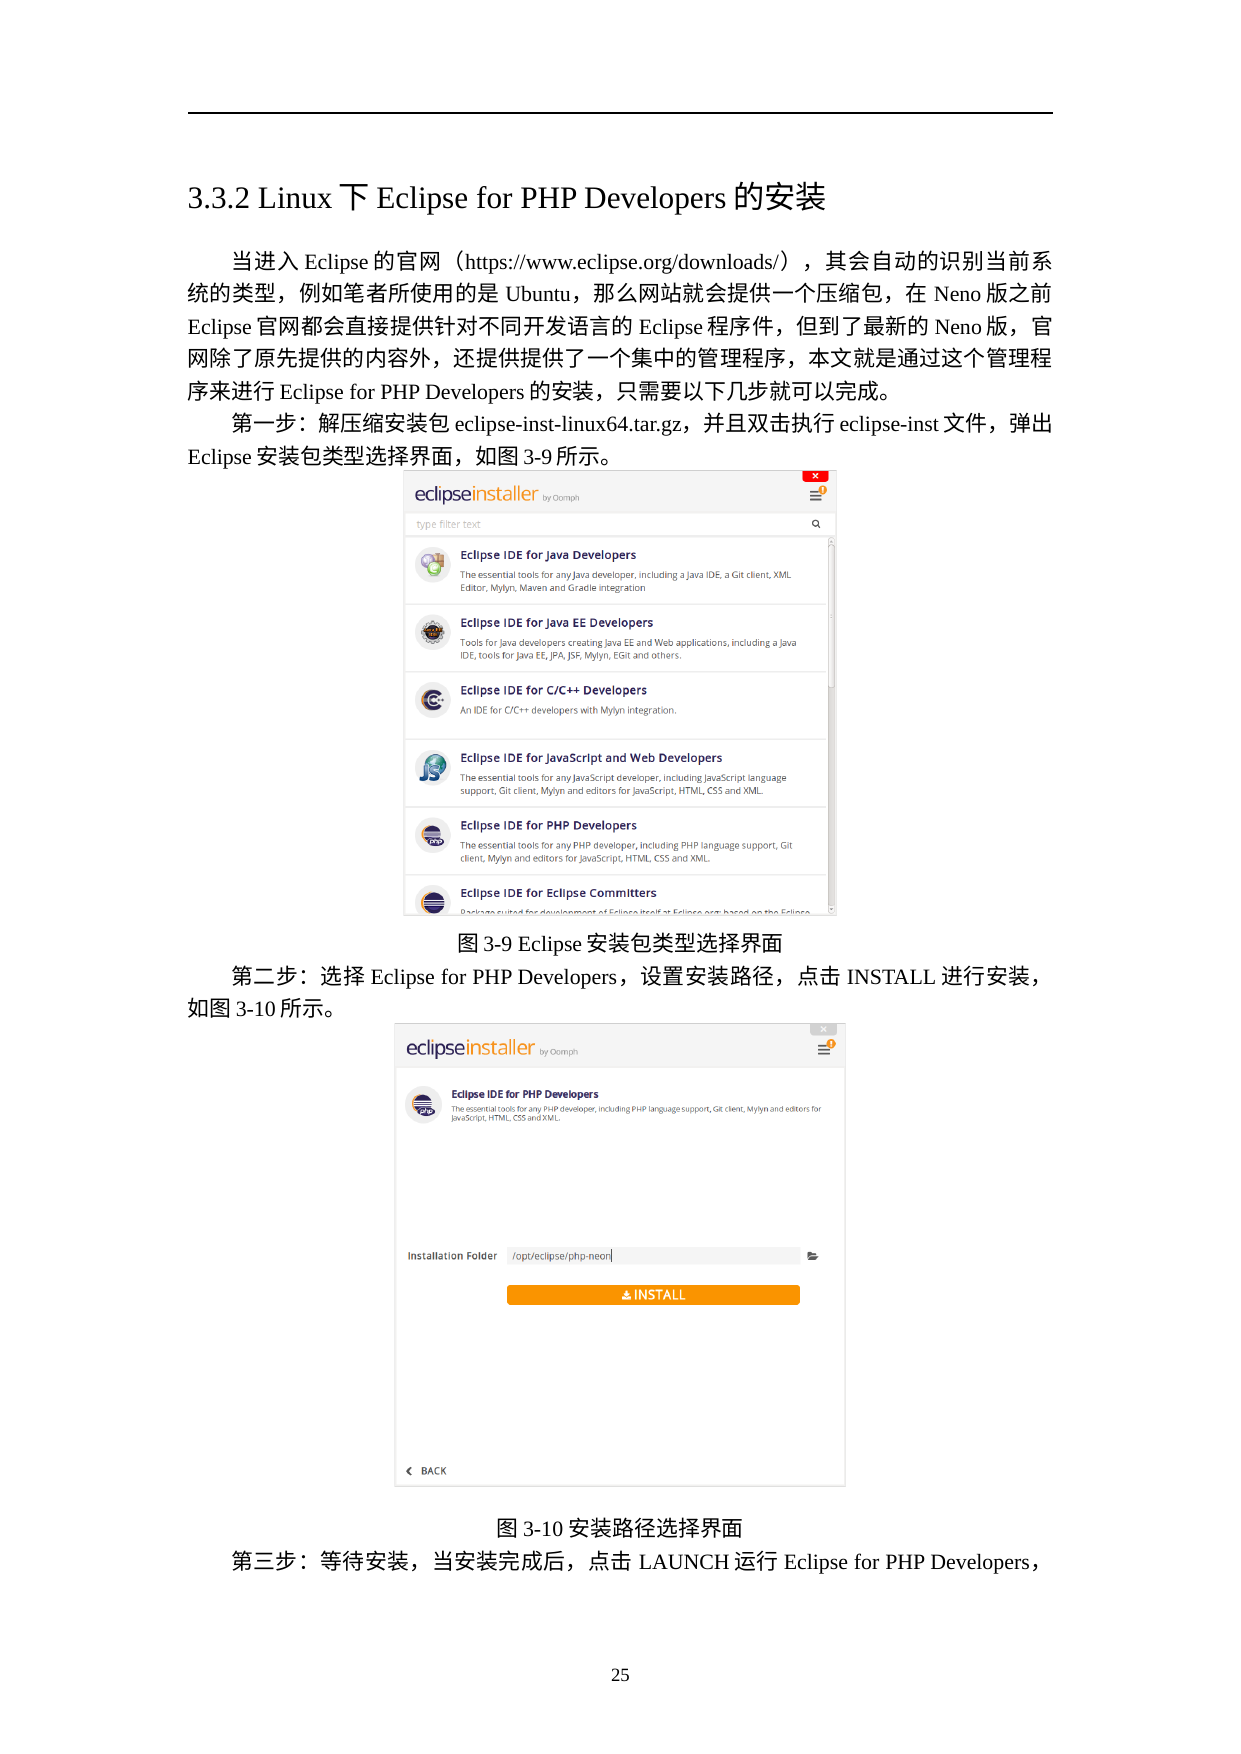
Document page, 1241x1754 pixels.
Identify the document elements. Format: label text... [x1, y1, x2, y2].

subtitle 3.3.2 Linux下Eclipse for PHP Developers的安装 [187, 162, 1053, 227]
picture [403, 470, 837, 916]
text 第二步：选择Eclipse for PHP Developers，设置安装路径，点击INSTALL进行安装，如图3-10所示。 [187, 958, 1053, 1023]
text 第一步：解压缩安装包eclipse-inst-linux64.tar.gz，并且双击执行eclipse-inst文件，弹出Eclipse安装包类型选择界面，如图3-9所示。 [187, 406, 1053, 471]
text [187, 1543, 1053, 1576]
text 当进入Eclipse的官网（https://www.eclipse.org/downloads/），其会自动的识别当前系统的类型，例如笔者所使用的是Ubuntu，那么网站就会提供一个压缩包，在Neno版之前Eclipse官网都会直接提供针对不同开发语言的Eclipse程序件，但到了最新的Neno版，官网除了原先提供的内容外，还提供提供了一个集中的管理程序，本文就是通过这个管理程序来进行Eclipse for PHP Developers的安装，只需要以下几步就可以完成。 [187, 243, 1053, 406]
picture [394, 1023, 846, 1487]
text 图3-10 安装路径选择界面 [187, 1511, 1053, 1543]
text 图3-9 Eclipse安装包类型选择界面 [187, 926, 1053, 958]
